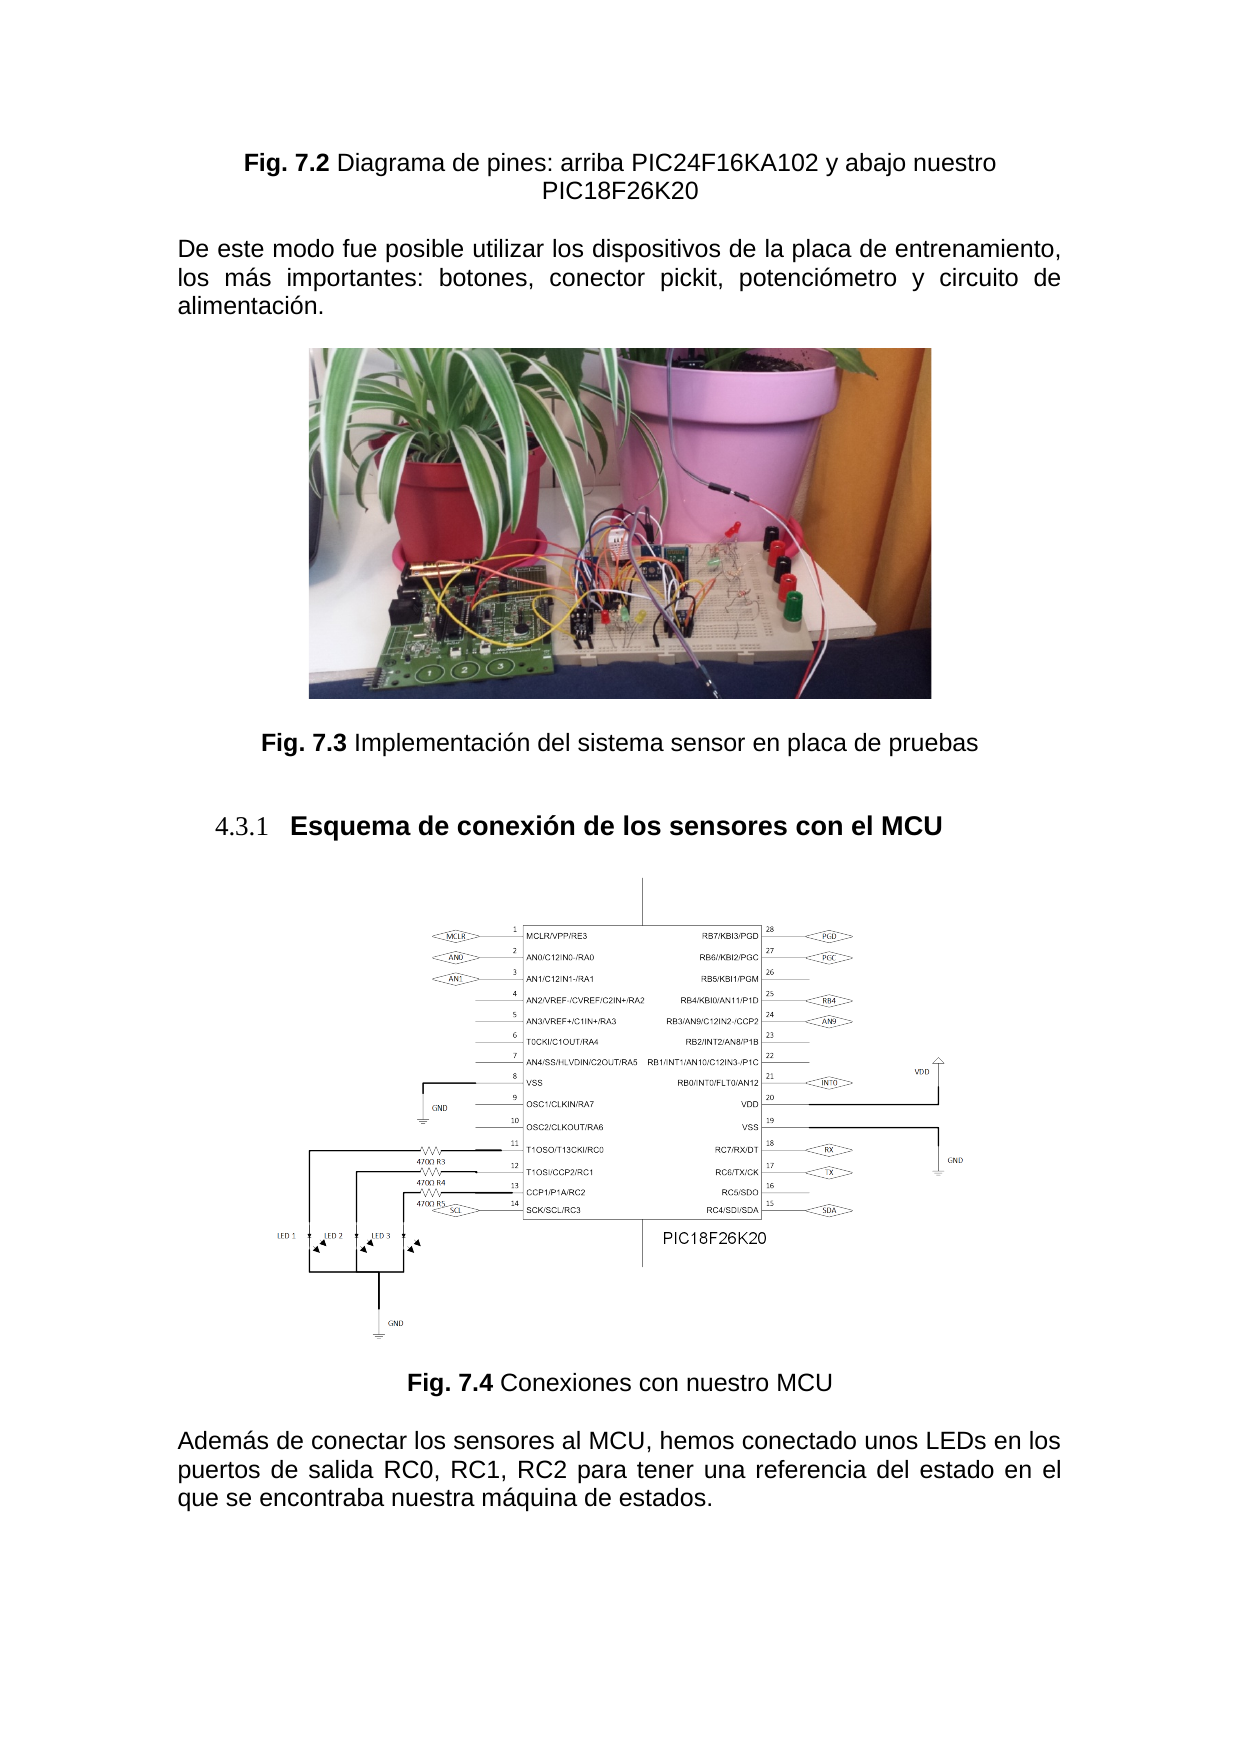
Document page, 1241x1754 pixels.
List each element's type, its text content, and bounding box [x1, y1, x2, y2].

text Además de conectar los sensores al MCU, hemos conectado unos LEDs en los puertos de salida RC0, RC1, RC2 para tener una referencia del estado en el que se encontraba nuestra máquina de estados. [177, 1426, 1063, 1512]
picture [271, 876, 969, 1340]
text Fig. 7.2 Diagrama de pines: arriba PIC24F16KA102 y abajo nuestro PIC18F26K20 [177, 148, 1063, 205]
text Fig. 7.3 Implementación del sistema sensor en placa de pruebas [177, 728, 1063, 757]
text Fig. 7.4 Conexiones con nuestro MCU [177, 1368, 1063, 1397]
subtitle Esquema de conexión de los sensores con el MCU [215, 810, 1063, 842]
picture [308, 348, 932, 699]
text De este modo fue posible utilizar los dispositivos de la placa de entrenamiento, los más importantes: botones, conector pickit, potenciómetro y circuito de alimentación. [177, 234, 1063, 320]
